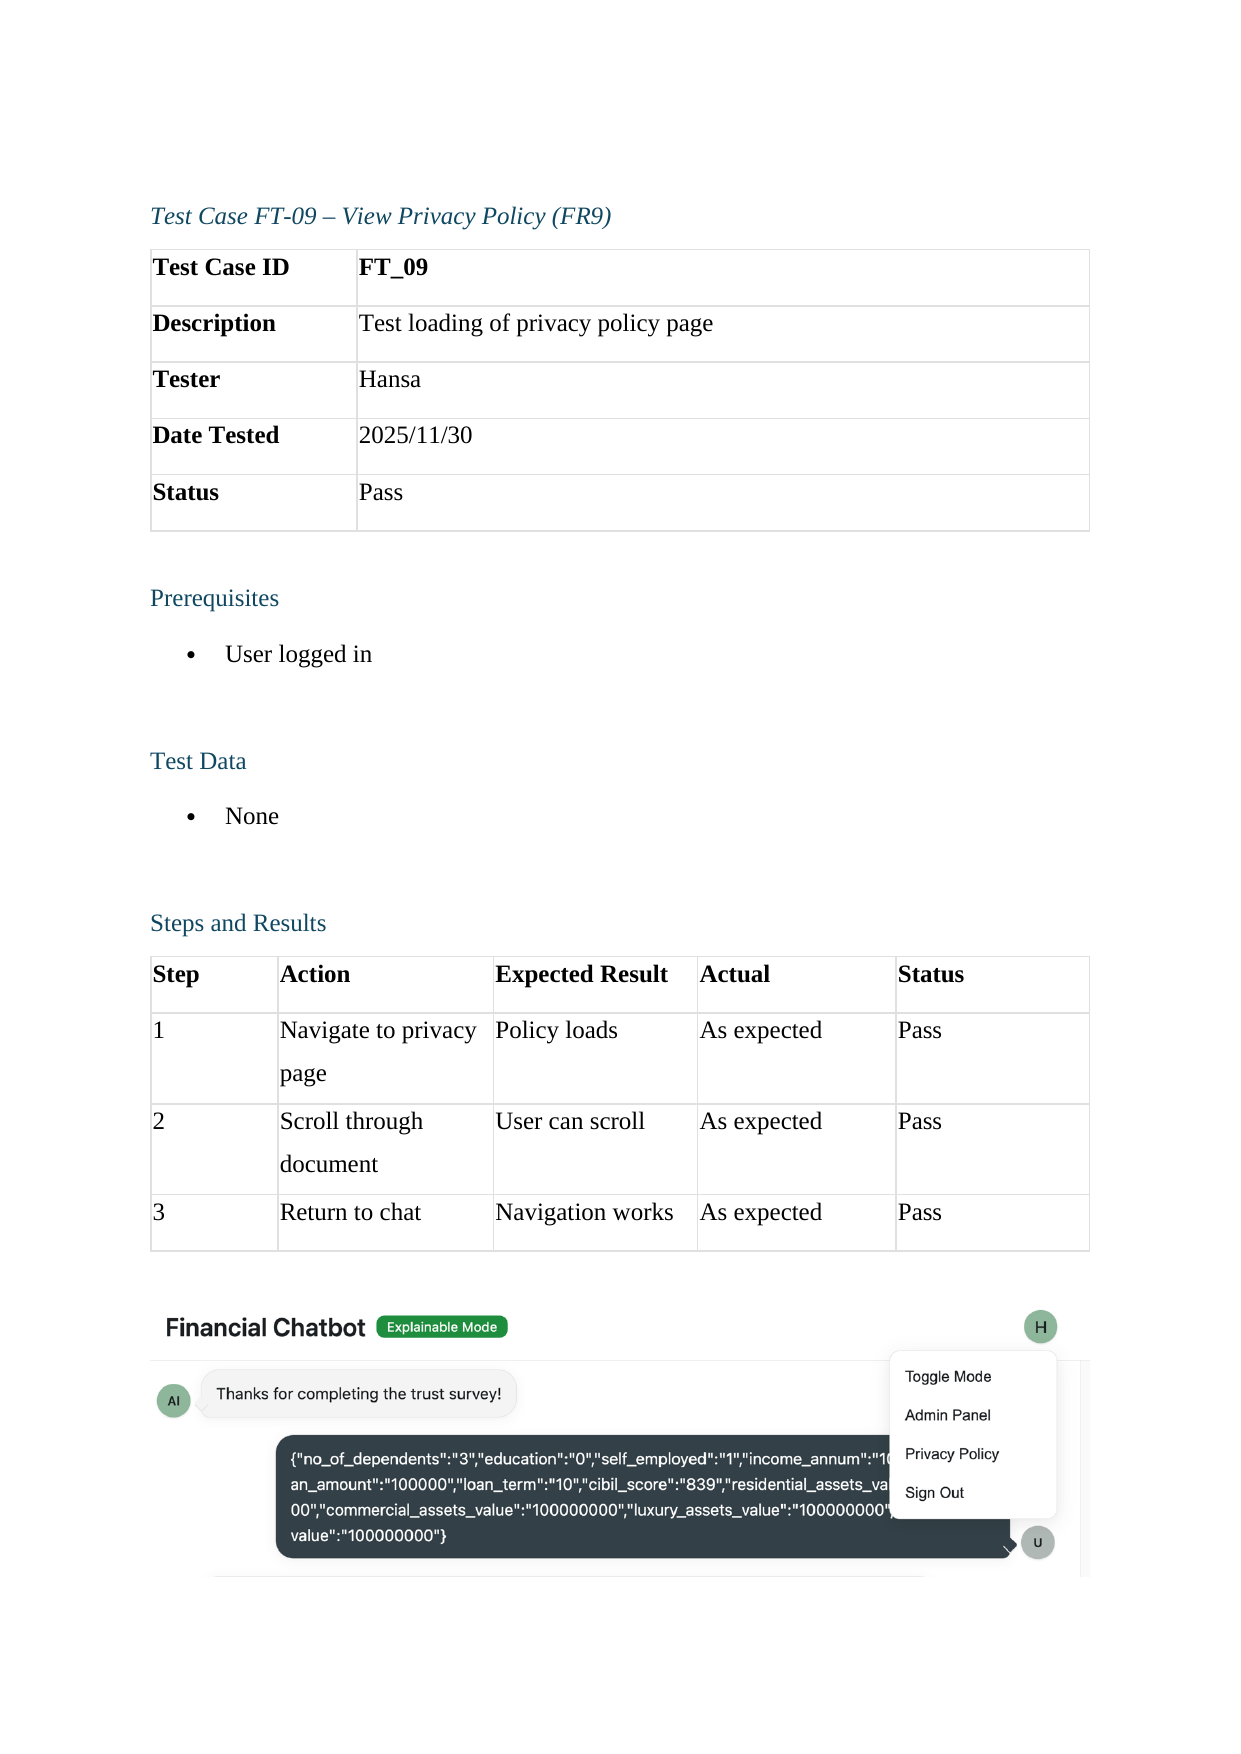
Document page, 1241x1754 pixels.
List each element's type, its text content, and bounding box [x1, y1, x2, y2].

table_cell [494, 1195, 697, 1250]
subtitle Steps and Results [150, 908, 1090, 937]
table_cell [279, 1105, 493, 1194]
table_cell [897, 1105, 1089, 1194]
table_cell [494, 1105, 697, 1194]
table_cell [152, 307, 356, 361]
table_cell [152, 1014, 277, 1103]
subtitle Test Data [150, 746, 1090, 774]
subtitle Test Case FT-09 – View Privacy Policy (FR9) [150, 201, 1090, 230]
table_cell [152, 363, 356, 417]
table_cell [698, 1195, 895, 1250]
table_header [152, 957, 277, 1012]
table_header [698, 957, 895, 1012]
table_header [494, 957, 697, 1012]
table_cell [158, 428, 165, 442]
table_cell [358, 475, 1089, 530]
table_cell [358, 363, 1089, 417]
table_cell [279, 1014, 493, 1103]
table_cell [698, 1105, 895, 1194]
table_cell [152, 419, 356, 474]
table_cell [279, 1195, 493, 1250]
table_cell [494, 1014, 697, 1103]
subtitle Prerequisites [150, 583, 1090, 612]
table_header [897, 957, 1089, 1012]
list None [187, 801, 1090, 830]
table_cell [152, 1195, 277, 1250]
list User logged in [187, 639, 1090, 667]
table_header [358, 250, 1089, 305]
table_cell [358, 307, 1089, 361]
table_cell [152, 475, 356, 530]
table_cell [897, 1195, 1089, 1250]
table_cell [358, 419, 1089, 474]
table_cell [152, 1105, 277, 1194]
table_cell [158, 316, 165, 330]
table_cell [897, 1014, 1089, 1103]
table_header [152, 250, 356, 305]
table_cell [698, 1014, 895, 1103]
picture [150, 1294, 1091, 1577]
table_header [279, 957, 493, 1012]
